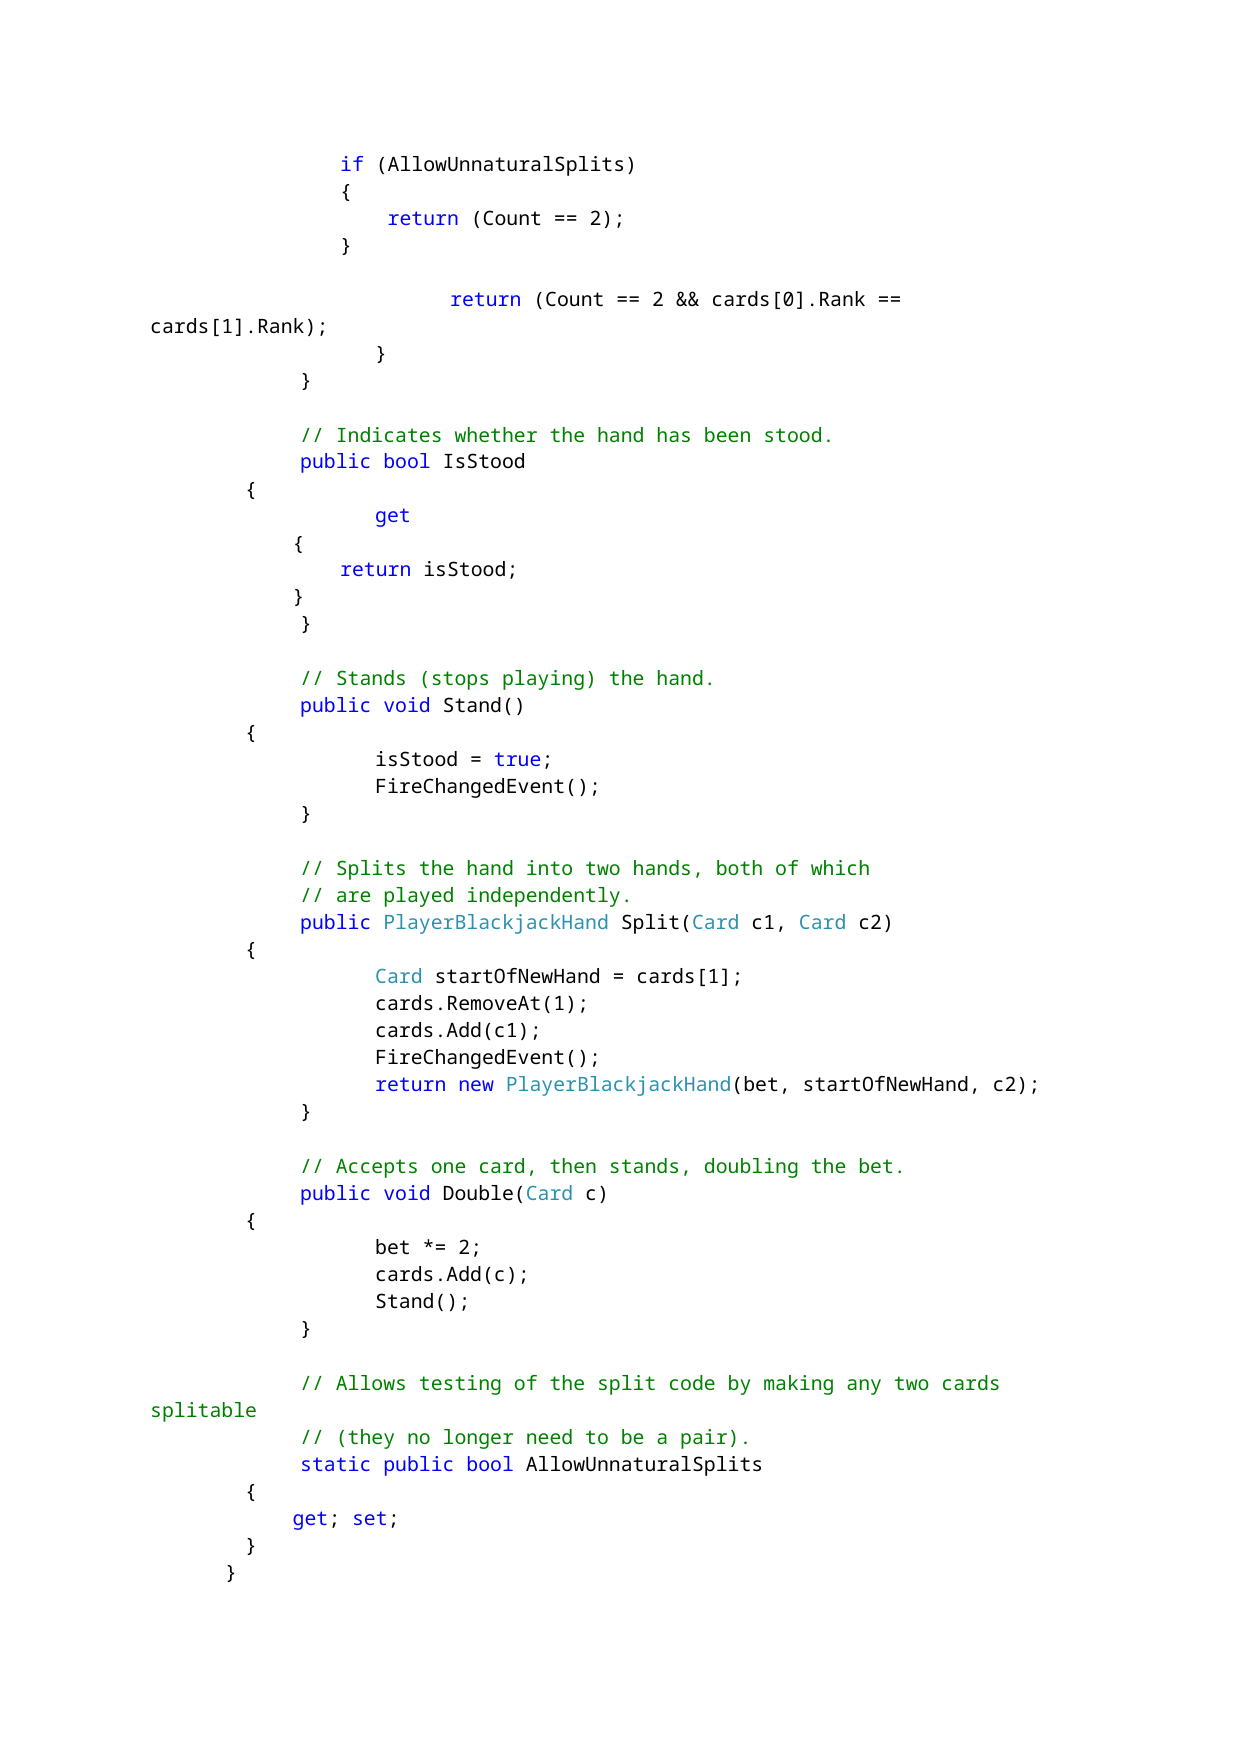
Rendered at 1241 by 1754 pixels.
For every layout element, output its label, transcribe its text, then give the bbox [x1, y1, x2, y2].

text return isStood; [150, 556, 1090, 583]
text } [150, 583, 1090, 610]
text // are played independently. [150, 882, 1090, 908]
text // Indicates whether the hand has been stood. [150, 421, 1090, 448]
text Stand(); [150, 1287, 1090, 1314]
text } [150, 366, 1090, 393]
text } [150, 339, 1090, 366]
text get; set; [150, 1504, 1090, 1531]
text public void Double(Card c) [150, 1179, 1090, 1206]
text public bool IsStood [150, 448, 1090, 475]
text return (Count == 2 && cards[0].Rank == cards[1].Rank); [150, 285, 1090, 339]
text public void Stand() [150, 692, 1090, 719]
text } [150, 1097, 1090, 1124]
text static public bool AllowUnnaturalSplits [150, 1450, 1090, 1477]
text FireChangedEvent(); [150, 773, 1090, 799]
text // (they no longer need to be a pair). [150, 1423, 1090, 1450]
text { [150, 475, 1090, 502]
text get [150, 502, 1090, 529]
text cards.RemoveAt(1); [150, 989, 1090, 1016]
text } [150, 1558, 1090, 1585]
text // Stands (stops playing) the hand. [150, 665, 1090, 692]
text Card startOfNewHand = cards[1]; [150, 962, 1090, 989]
text { [150, 936, 1090, 962]
text cards.Add(c1); [150, 1016, 1090, 1043]
text { [150, 719, 1090, 746]
text public PlayerBlackjackHand Split(Card c1, Card c2) [150, 908, 1090, 936]
text } [150, 1314, 1090, 1341]
text isStood = true; [150, 746, 1090, 773]
text { [150, 529, 1090, 556]
text // Splits the hand into two hands, both of which [150, 854, 1090, 882]
text { [150, 1477, 1090, 1504]
text } [150, 231, 1090, 258]
text } [150, 799, 1090, 827]
text return new PlayerBlackjackHand(bet, startOfNewHand, c2); [150, 1070, 1090, 1097]
text FireChangedEvent(); [150, 1043, 1090, 1070]
text // Accepts one card, then stands, doubling the bet. [150, 1152, 1090, 1179]
text bet *= 2; [150, 1233, 1090, 1260]
text { [150, 1206, 1090, 1233]
text } [150, 610, 1090, 637]
text // Allows testing of the split code by making any two cards splitable [150, 1369, 1090, 1423]
text cards.Add(c); [150, 1260, 1090, 1287]
text { [150, 177, 1090, 204]
text if (AllowUnnaturalSplits) [150, 150, 1090, 177]
text return (Count == 2); [150, 204, 1090, 231]
text } [150, 1531, 1090, 1558]
